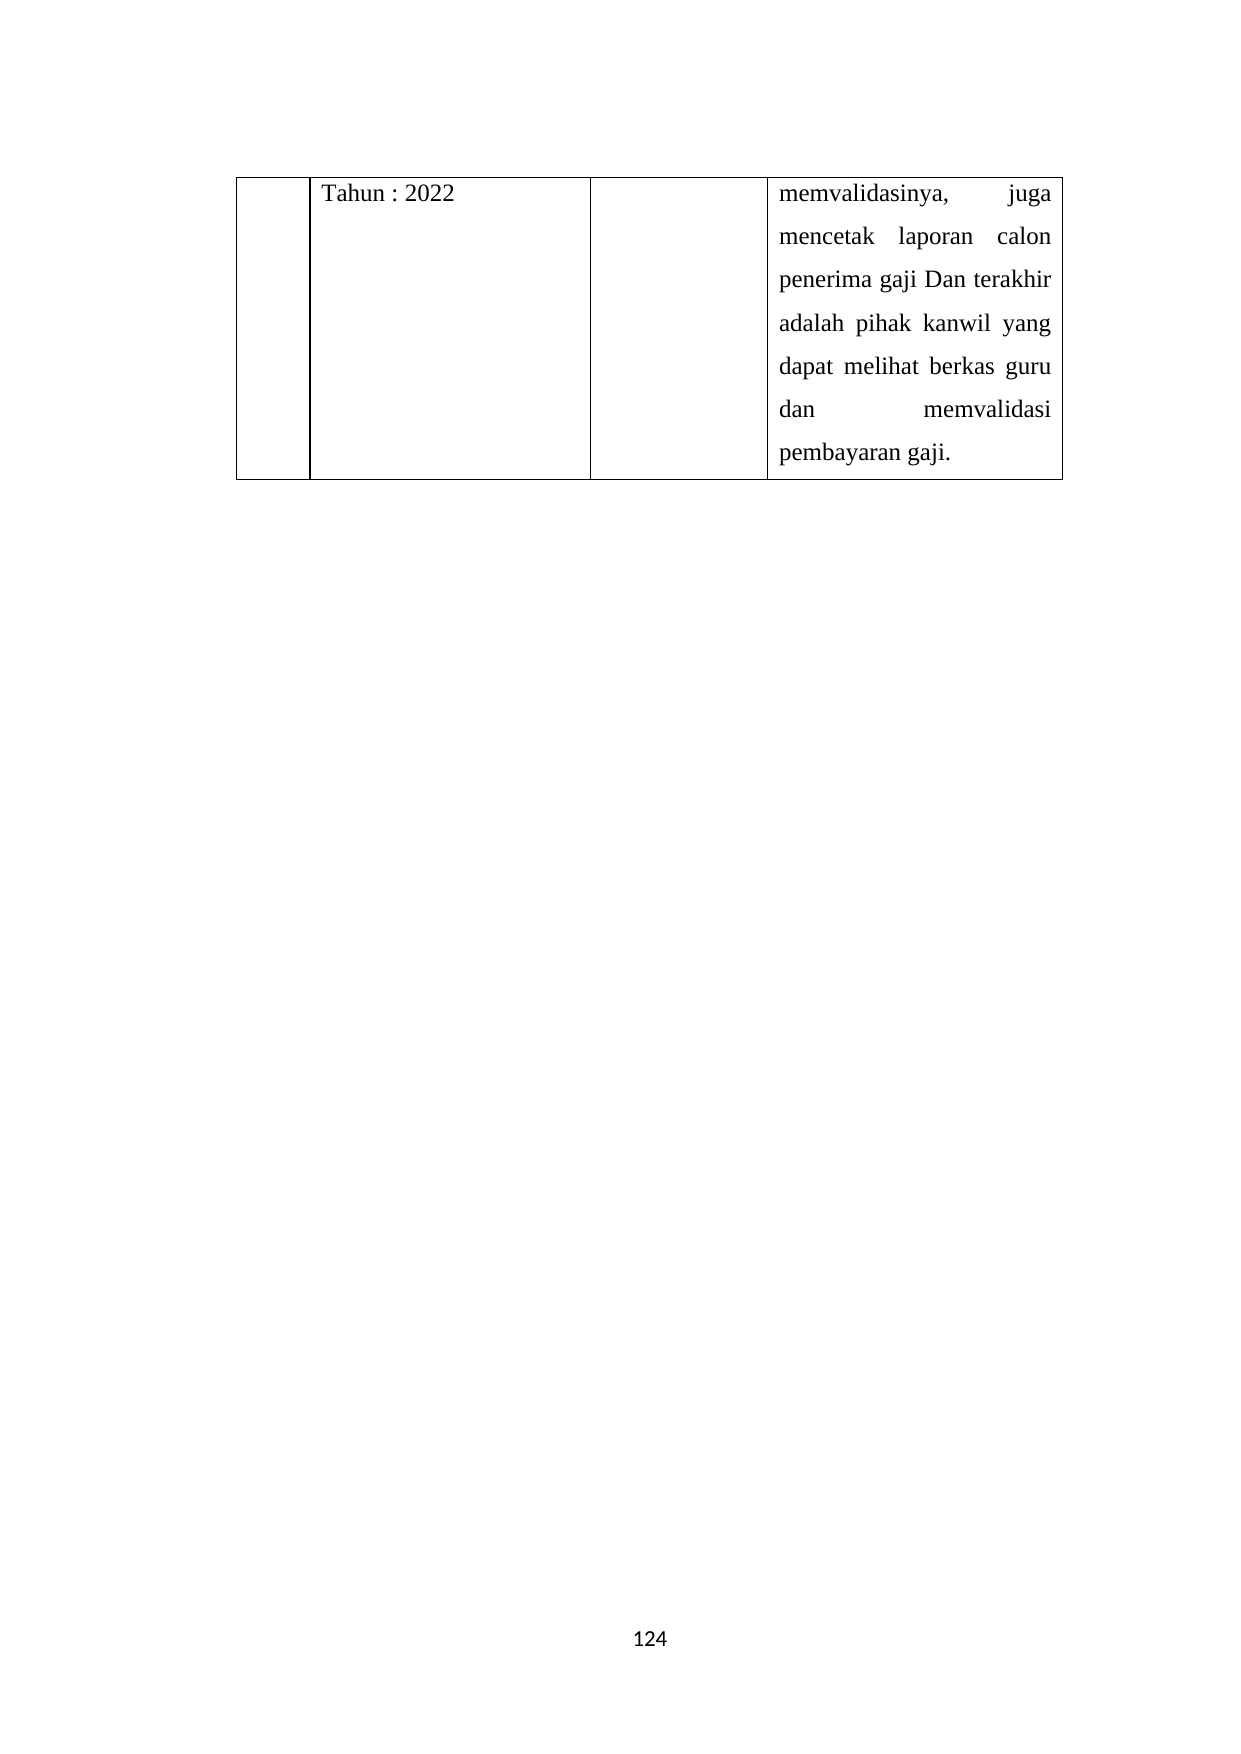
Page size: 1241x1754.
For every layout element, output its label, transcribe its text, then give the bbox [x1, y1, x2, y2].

table_cell Tahun : 2022 [311, 178, 590, 479]
